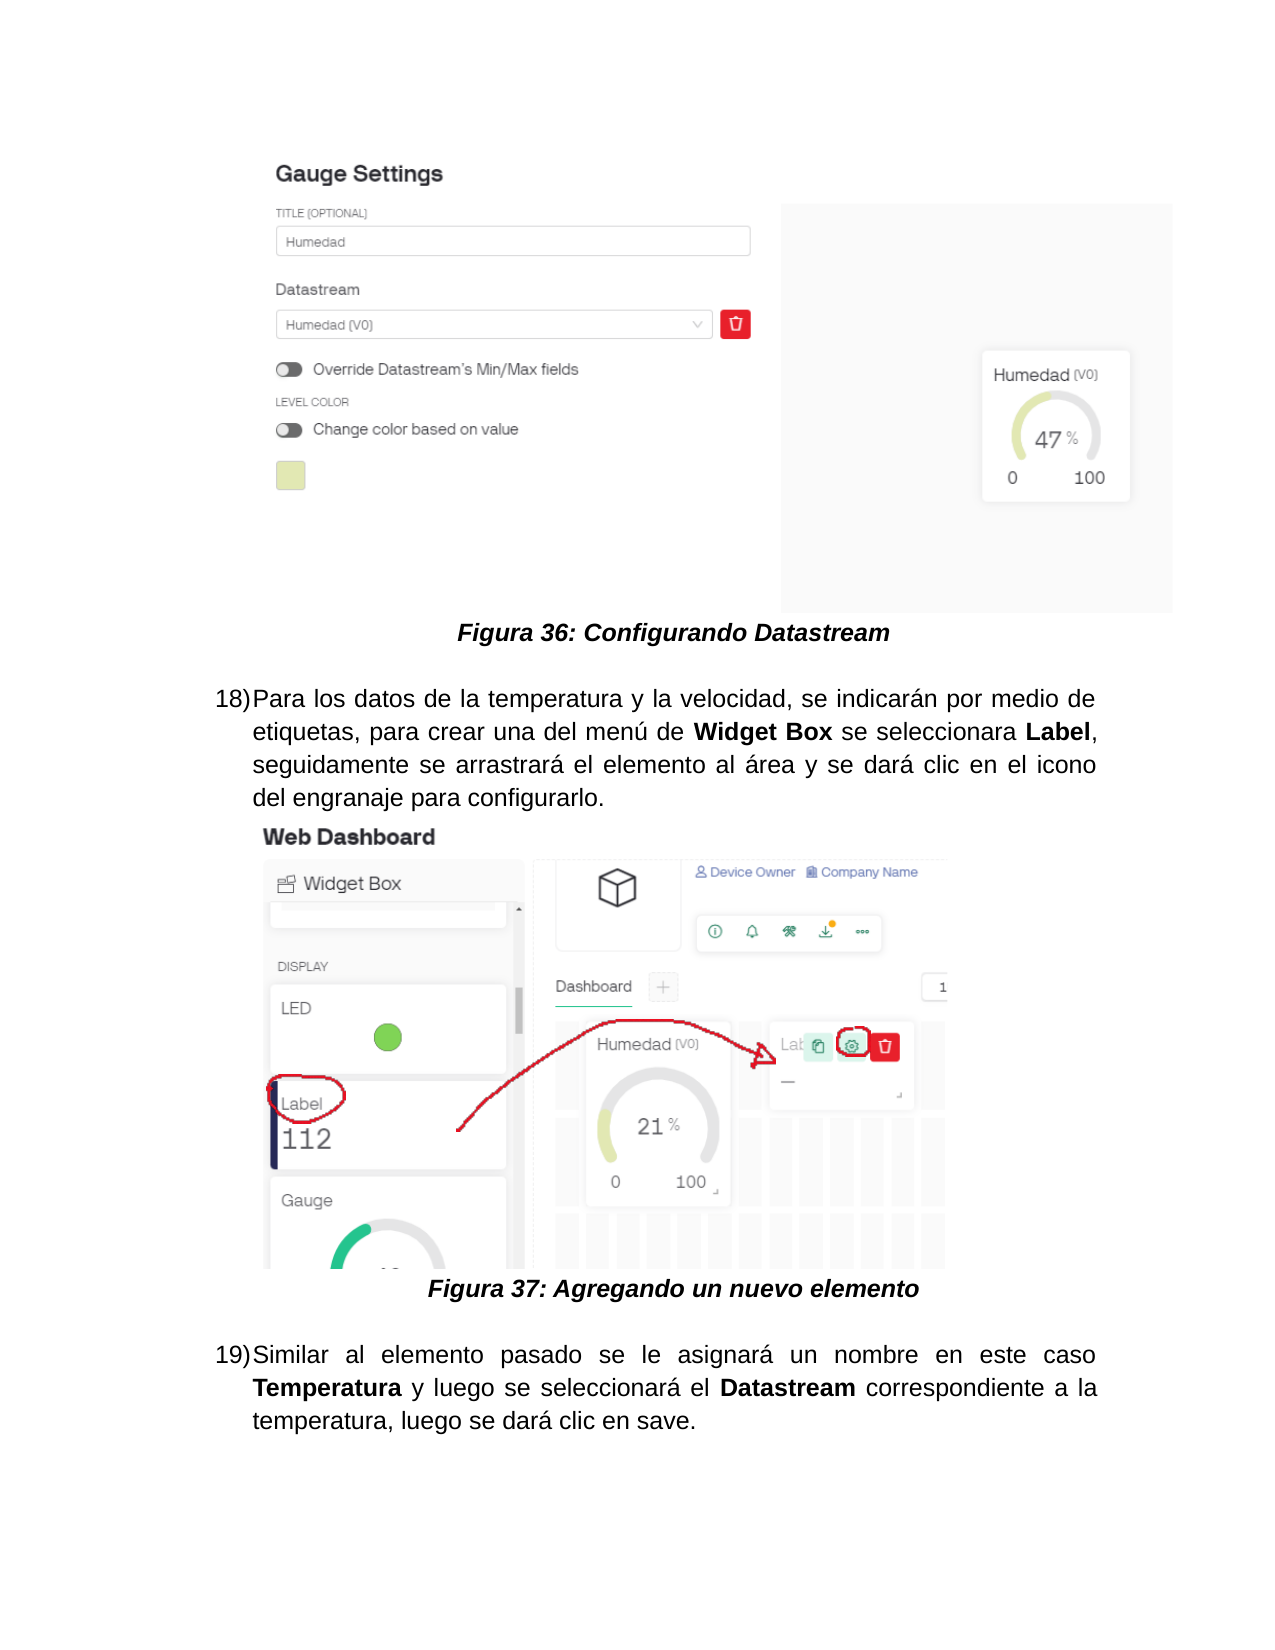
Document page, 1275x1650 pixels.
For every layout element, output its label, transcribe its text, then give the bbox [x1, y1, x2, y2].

list Figura 36: Configurando Datastream [252, 618, 1098, 646]
list Similar al elemento pasado se le asignará un nombre en este caso Temperatura y luego se seleccionará el Datastream correspondiente a la temperatura, luego se dará clic en save. [215, 1339, 1098, 1434]
picture [252, 147, 1173, 613]
list Figura 37: Agregando un nuevo elemento [252, 1273, 1098, 1302]
picture [252, 815, 948, 1269]
list Para los datos de la temperatura y la velocidad, se indicarán por medio de etiquetas, para crear una del menú de Widget Box se seleccionara Label, seguidamente se arrastrará el elemento al área y se dará clic en el icono del engranaje para configurarlo. [215, 684, 1098, 812]
